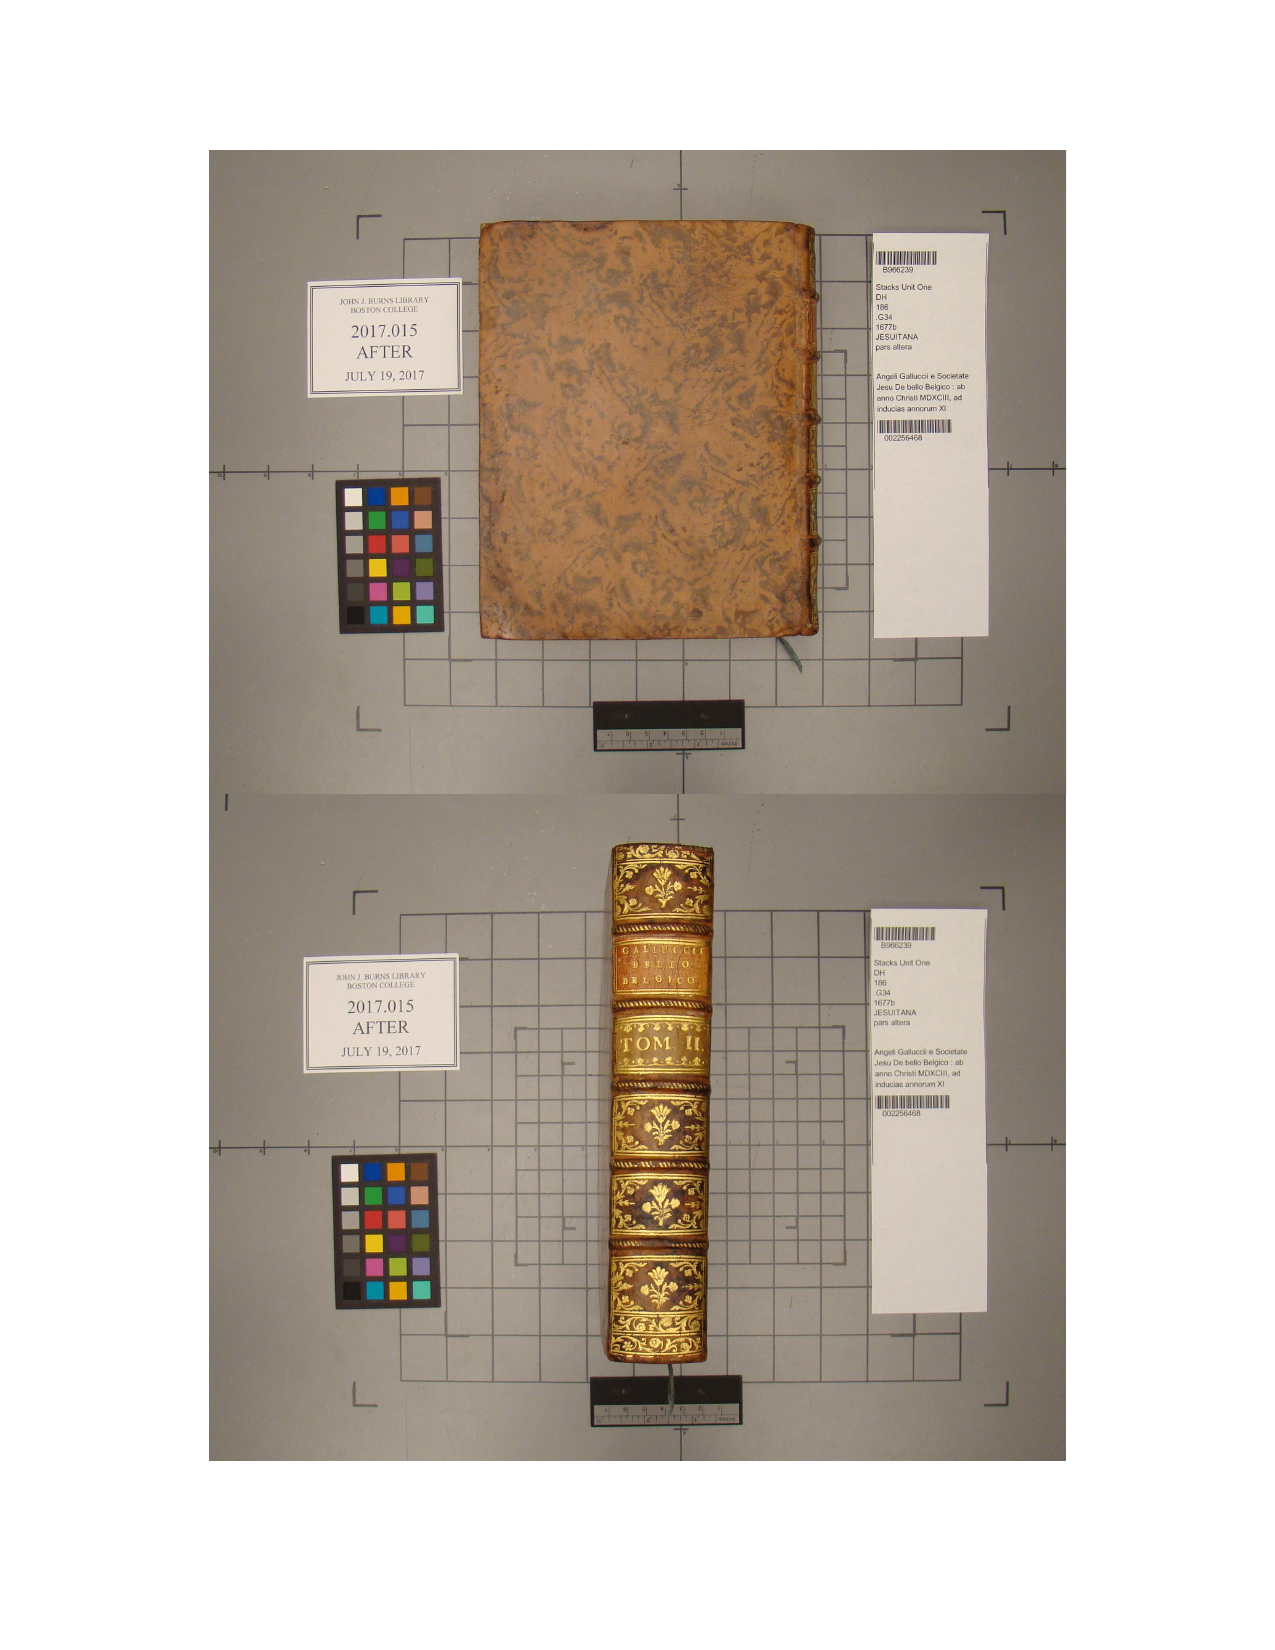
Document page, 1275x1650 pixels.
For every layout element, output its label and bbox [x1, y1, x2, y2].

picture [209, 150, 1067, 1461]
